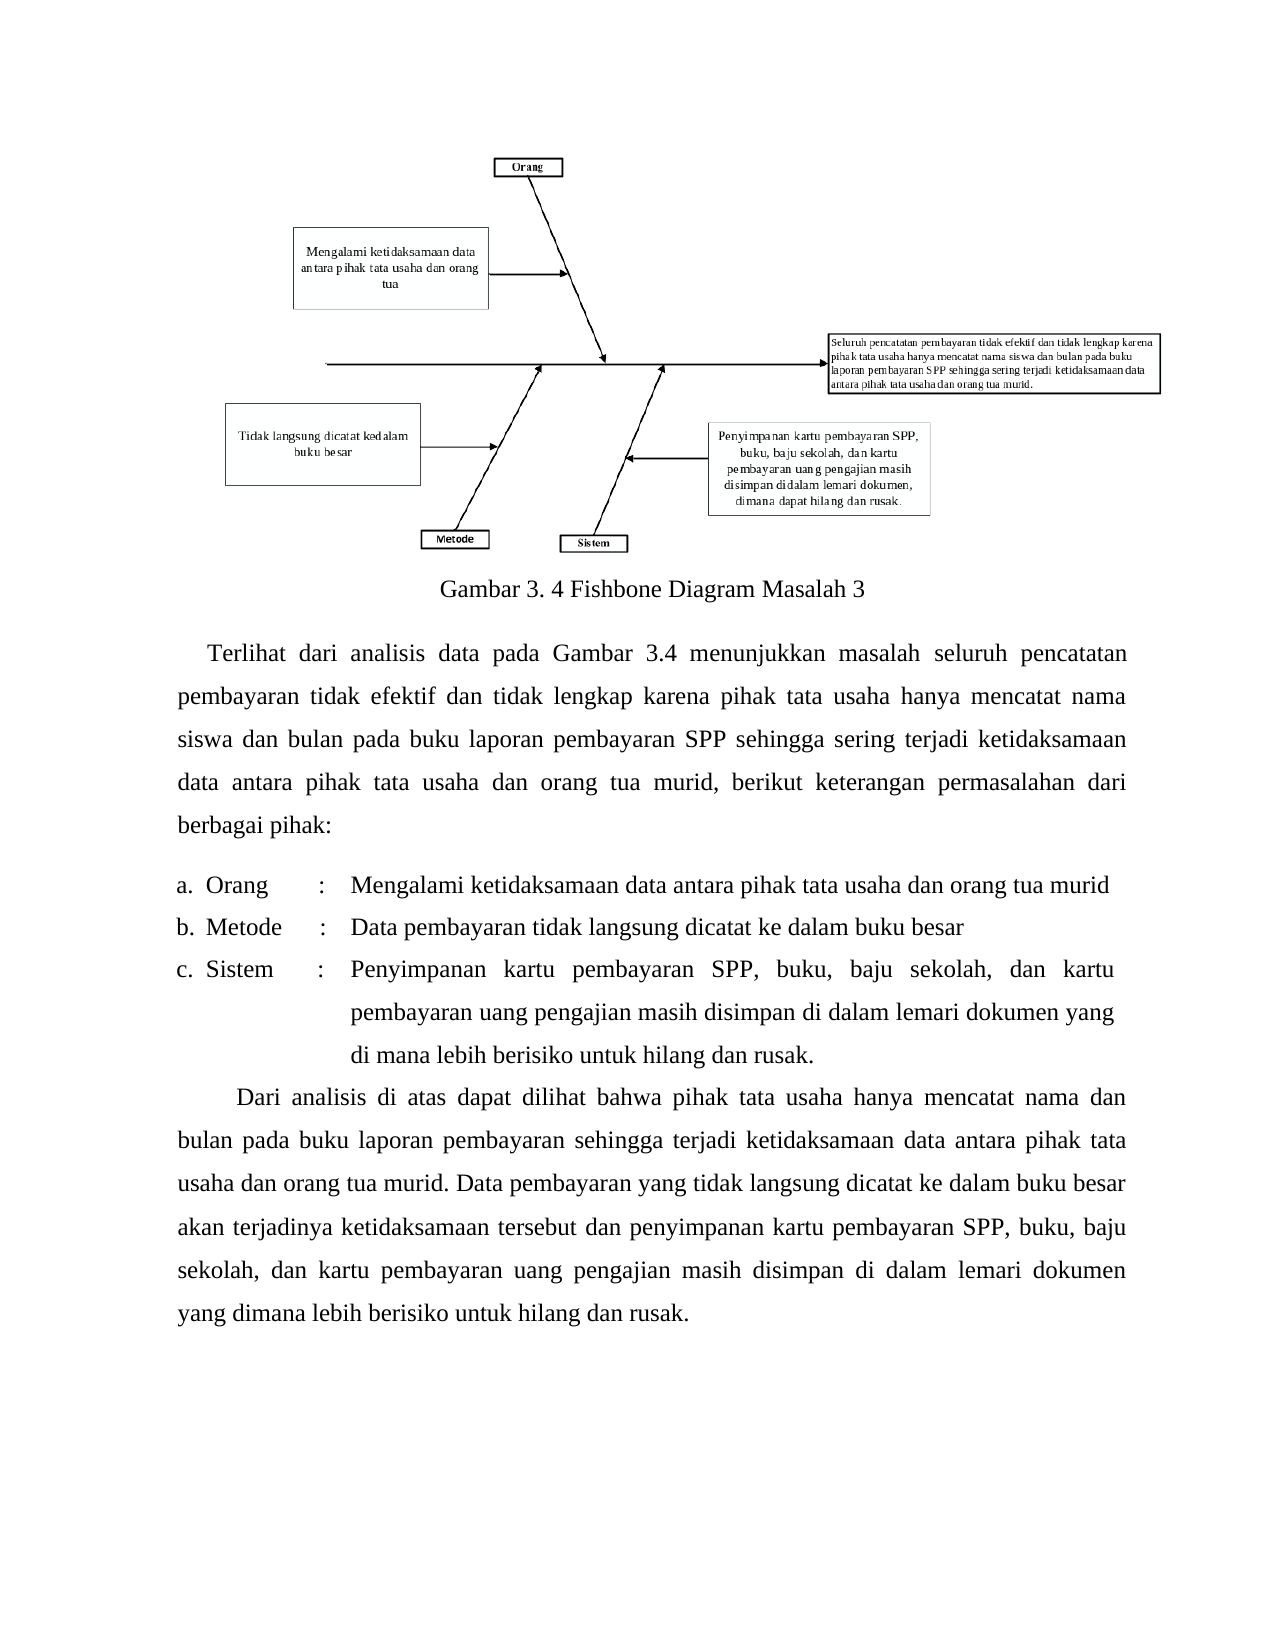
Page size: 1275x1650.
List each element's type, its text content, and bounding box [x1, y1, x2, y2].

table_cell Penyimpanan kartu pembayaran SPP, buku, baju sekolah, dan kartu pembayaran uang pengajian masih disimpan di dalam lemari dokumen yang di mana lebih berisiko untuk hilang dan rusak. [339, 954, 1126, 1082]
table_header Orang : [177, 870, 339, 912]
text Terlihat dari analisis data pada Gambar 3.4 menunjukkan masalah seluruh pencatatan pembayaran tidak efektif dan tidak lengkap karena pihak tata usaha hanya mencatat nama siswa dan bulan pada buku laporan pembayaran SPP sehingga sering terjadi ketidaksamaan data antara pihak tata usaha dan orang tua murid, berikut keterangan permasalahan dari berbagai pihak: [177, 638, 1127, 839]
table_cell Metode : [177, 912, 339, 954]
text Gambar 3. 4 Fishbone Diagram Masalah 3 [177, 574, 1127, 603]
list Dari analisis di atas dapat dilihat bahwa pihak tata usaha hanya mencatat nama dan bulan pada buku laporan pembayaran sehingga terjadi ketidaksamaan data antara pihak tata usaha dan orang tua murid. Data pembayaran yang tidak langsung dicatat ke dalam buku besar akan terjadinya ketidaksamaan tersebut dan penyimpanan kartu pembayaran SPP, buku, baju sekolah, dan kartu pembayaran uang pengajian masih disimpan di dalam lemari dokumen yang dimana lebih berisiko untuk hilang dan rusak. [177, 1082, 1127, 1327]
table_header Mengalami ketidaksamaan data antara pihak tata usaha dan orang tua murid [339, 870, 1126, 912]
table_cell Sistem : [177, 954, 339, 1082]
table_cell Data pembayaran tidak langsung dicatat ke dalam buku besar [339, 912, 1126, 954]
